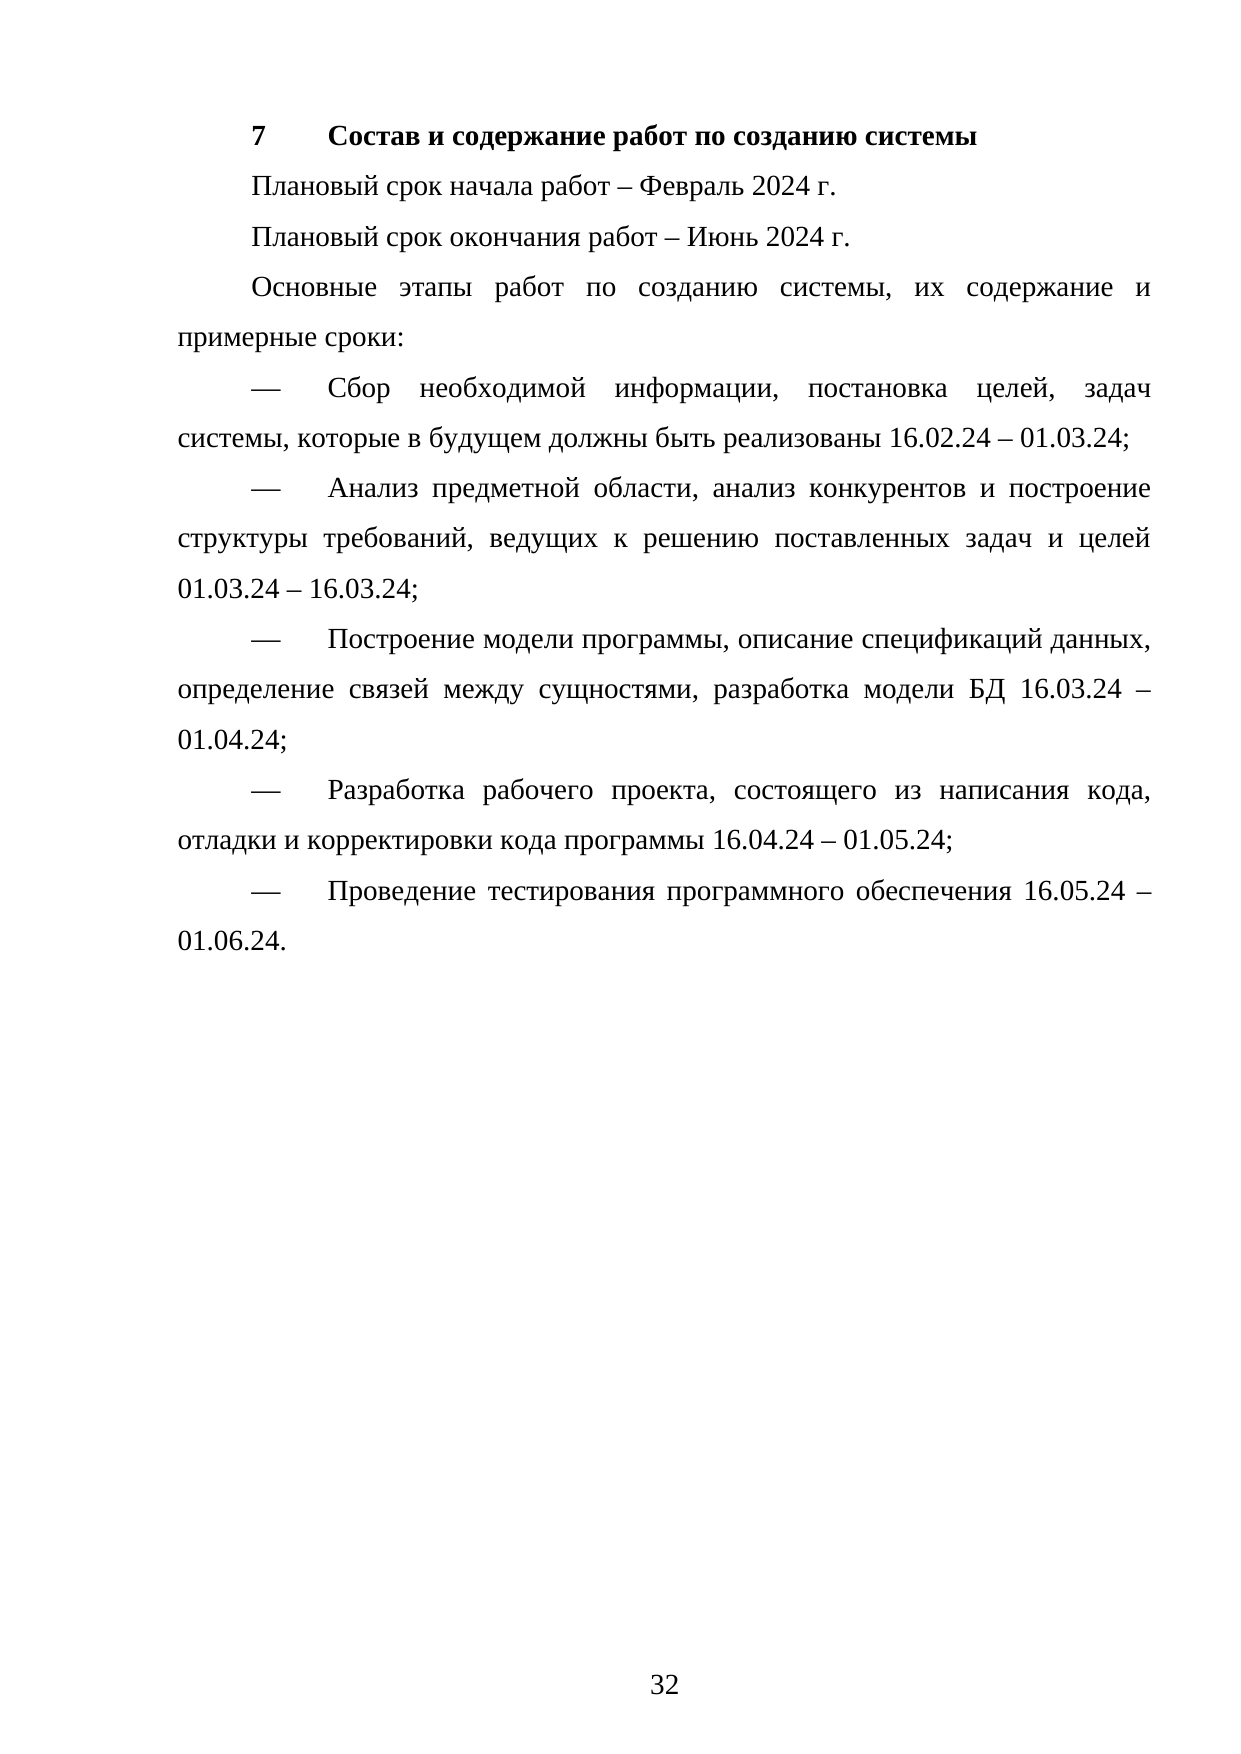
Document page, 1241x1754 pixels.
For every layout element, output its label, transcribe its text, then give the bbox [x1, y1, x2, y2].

text Проведение тестирования программного обеспечения 16.05.24 – 01.06.24. [177, 873, 1152, 957]
text Плановый срок окончания работ – Июнь 2024 г. [177, 219, 1152, 252]
text Построение модели программы, описание спецификаций данных, определение связей между сущностями, разработка модели БД 16.03.24 – 01.04.24; [177, 621, 1152, 755]
text Сбор необходимой информации, постановка целей, задач системы, которые в будущем должны быть реализованы 16.02.24 – 01.03.24; [177, 370, 1152, 453]
subtitle Состав и содержание работ по созданию системы [177, 118, 1152, 152]
text Анализ предметной области, анализ конкурентов и построение структуры требований, ведущих к решению поставленных задач и целей 01.03.24 – 16.03.24; [177, 470, 1152, 604]
text Плановый срок начала работ – Февраль 2024 г. [177, 168, 1152, 202]
text Разработка рабочего проекта, состоящего из написания кода, отладки и корректировки кода программы 16.04.24 – 01.05.24; [177, 772, 1152, 856]
text Основные этапы работ по созданию системы, их содержание и примерные сроки: [177, 269, 1152, 353]
